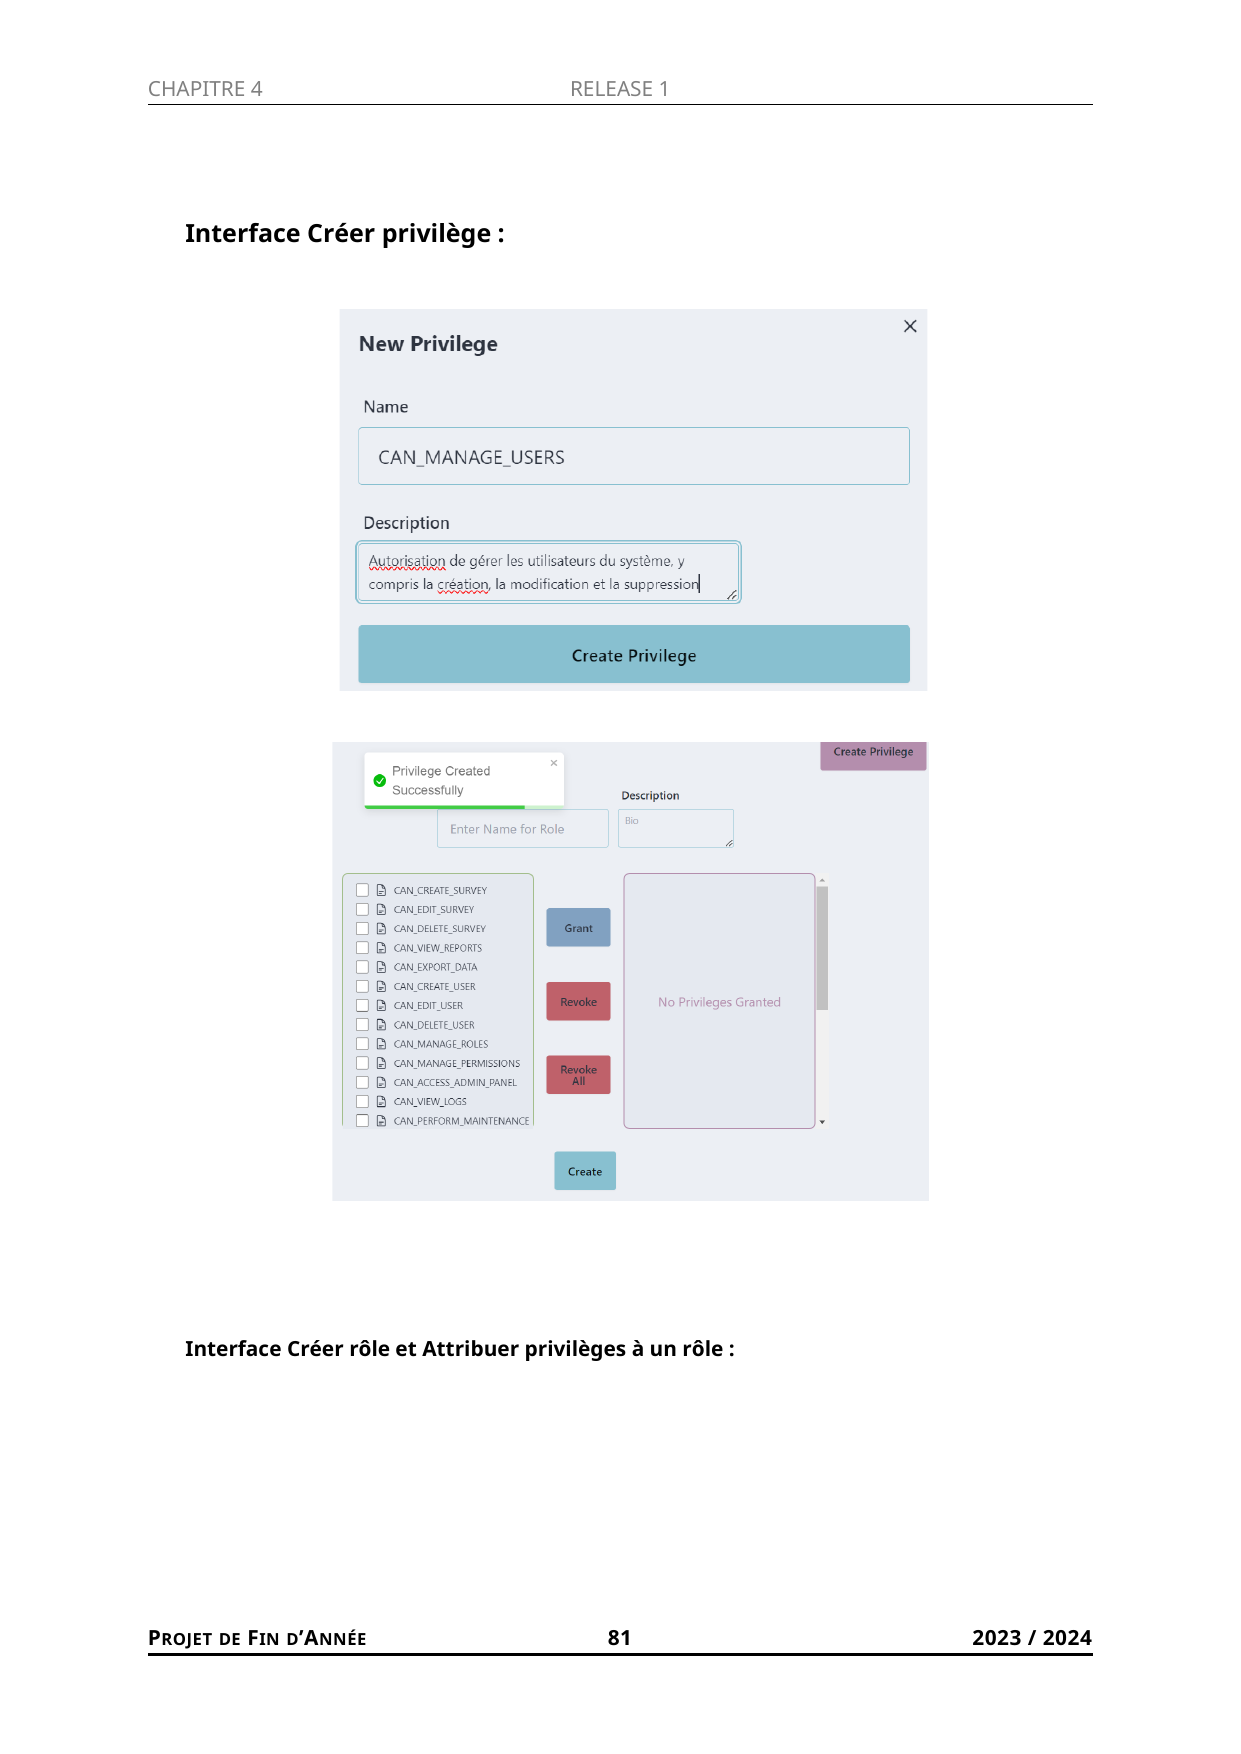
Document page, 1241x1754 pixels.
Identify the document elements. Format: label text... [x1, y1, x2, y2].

text Interface Créer rôle et Attribuer privilèges à un rôle : [148, 1334, 1093, 1363]
picture [332, 742, 929, 1201]
picture [339, 309, 928, 691]
text Interface Créer privilège : [148, 215, 1093, 249]
